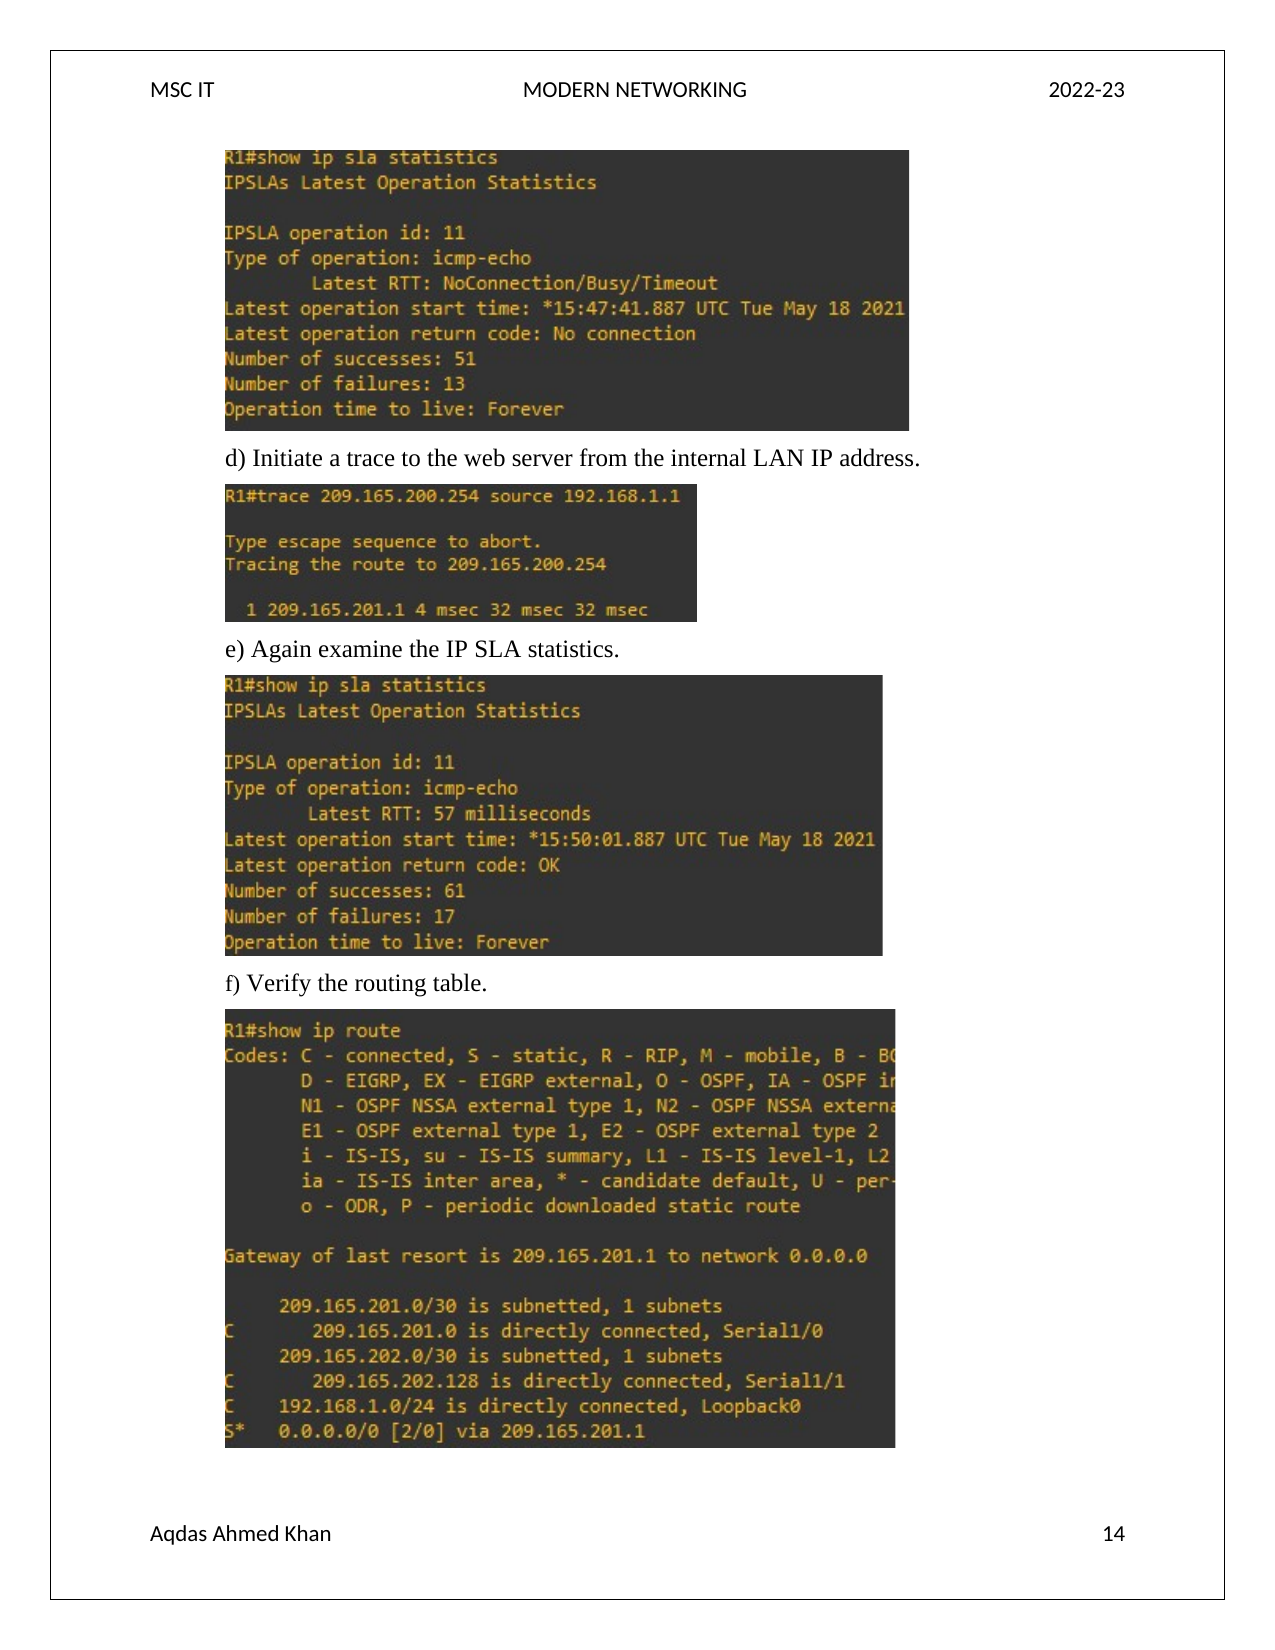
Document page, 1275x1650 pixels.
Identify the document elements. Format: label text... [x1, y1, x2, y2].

picture [225, 484, 697, 622]
text d) Initiate a trace to the web server from the internal LAN IP address. [150, 443, 1125, 472]
text f) Verify the routing table. [150, 968, 1125, 997]
picture [225, 675, 883, 956]
text e) Again examine the IP SLA statistics. [150, 634, 1125, 663]
picture [225, 150, 910, 431]
picture [225, 1009, 896, 1448]
